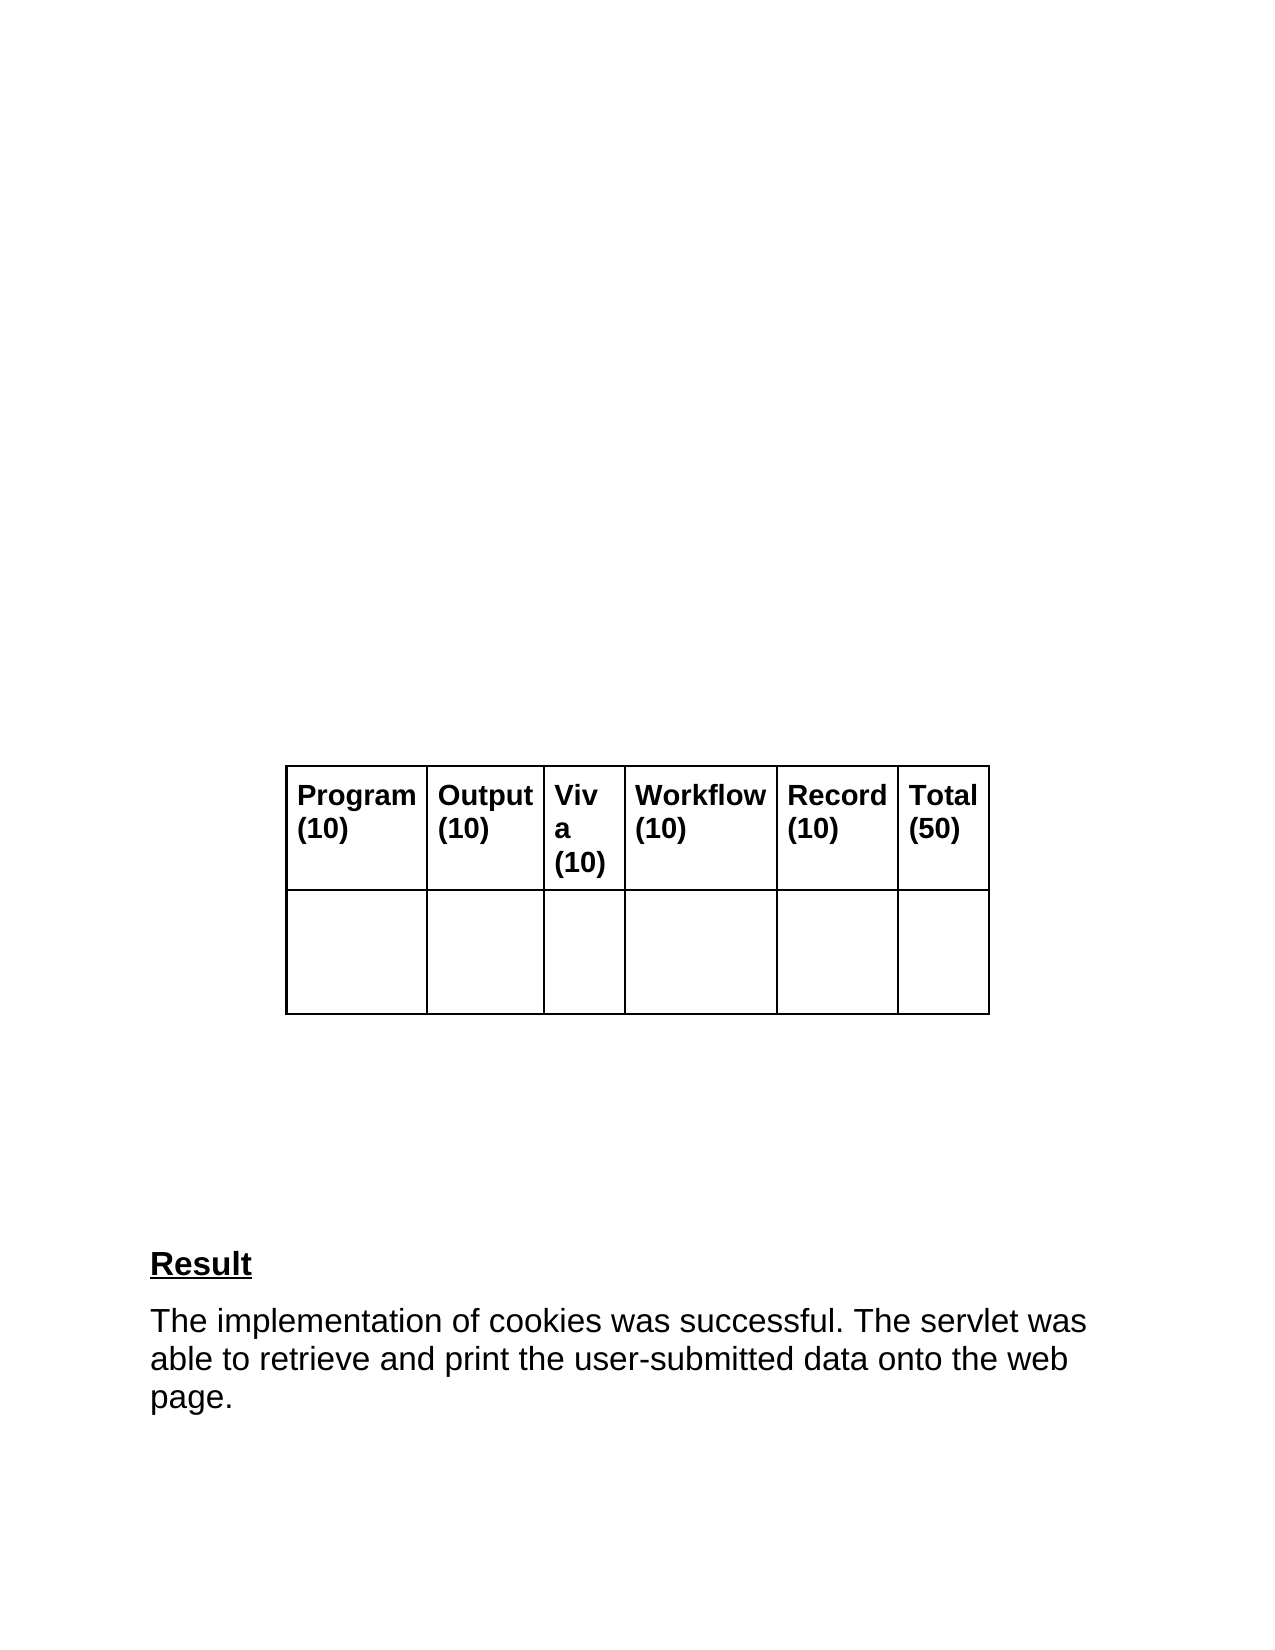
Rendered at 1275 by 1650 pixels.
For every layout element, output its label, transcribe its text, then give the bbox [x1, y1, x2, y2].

subtitle The implementation of cookies was successful. The servlet was able to retrieve and print the user-submitted data onto the web page. [150, 1302, 1112, 1416]
table_header Viva (10) [545, 767, 624, 889]
table_header Workflow (10) [626, 767, 776, 889]
table_header Output (10) [428, 767, 543, 889]
subtitle Result [150, 1245, 1112, 1283]
table_cell [626, 891, 776, 1013]
table_cell [545, 891, 624, 1013]
table_cell [288, 891, 426, 1013]
table_cell [778, 891, 897, 1013]
table_header Program (10) [288, 767, 426, 889]
table_cell [428, 891, 543, 1013]
table_cell [899, 891, 988, 1013]
table_header Total (50) [899, 767, 988, 889]
table_header Record (10) [778, 767, 897, 889]
